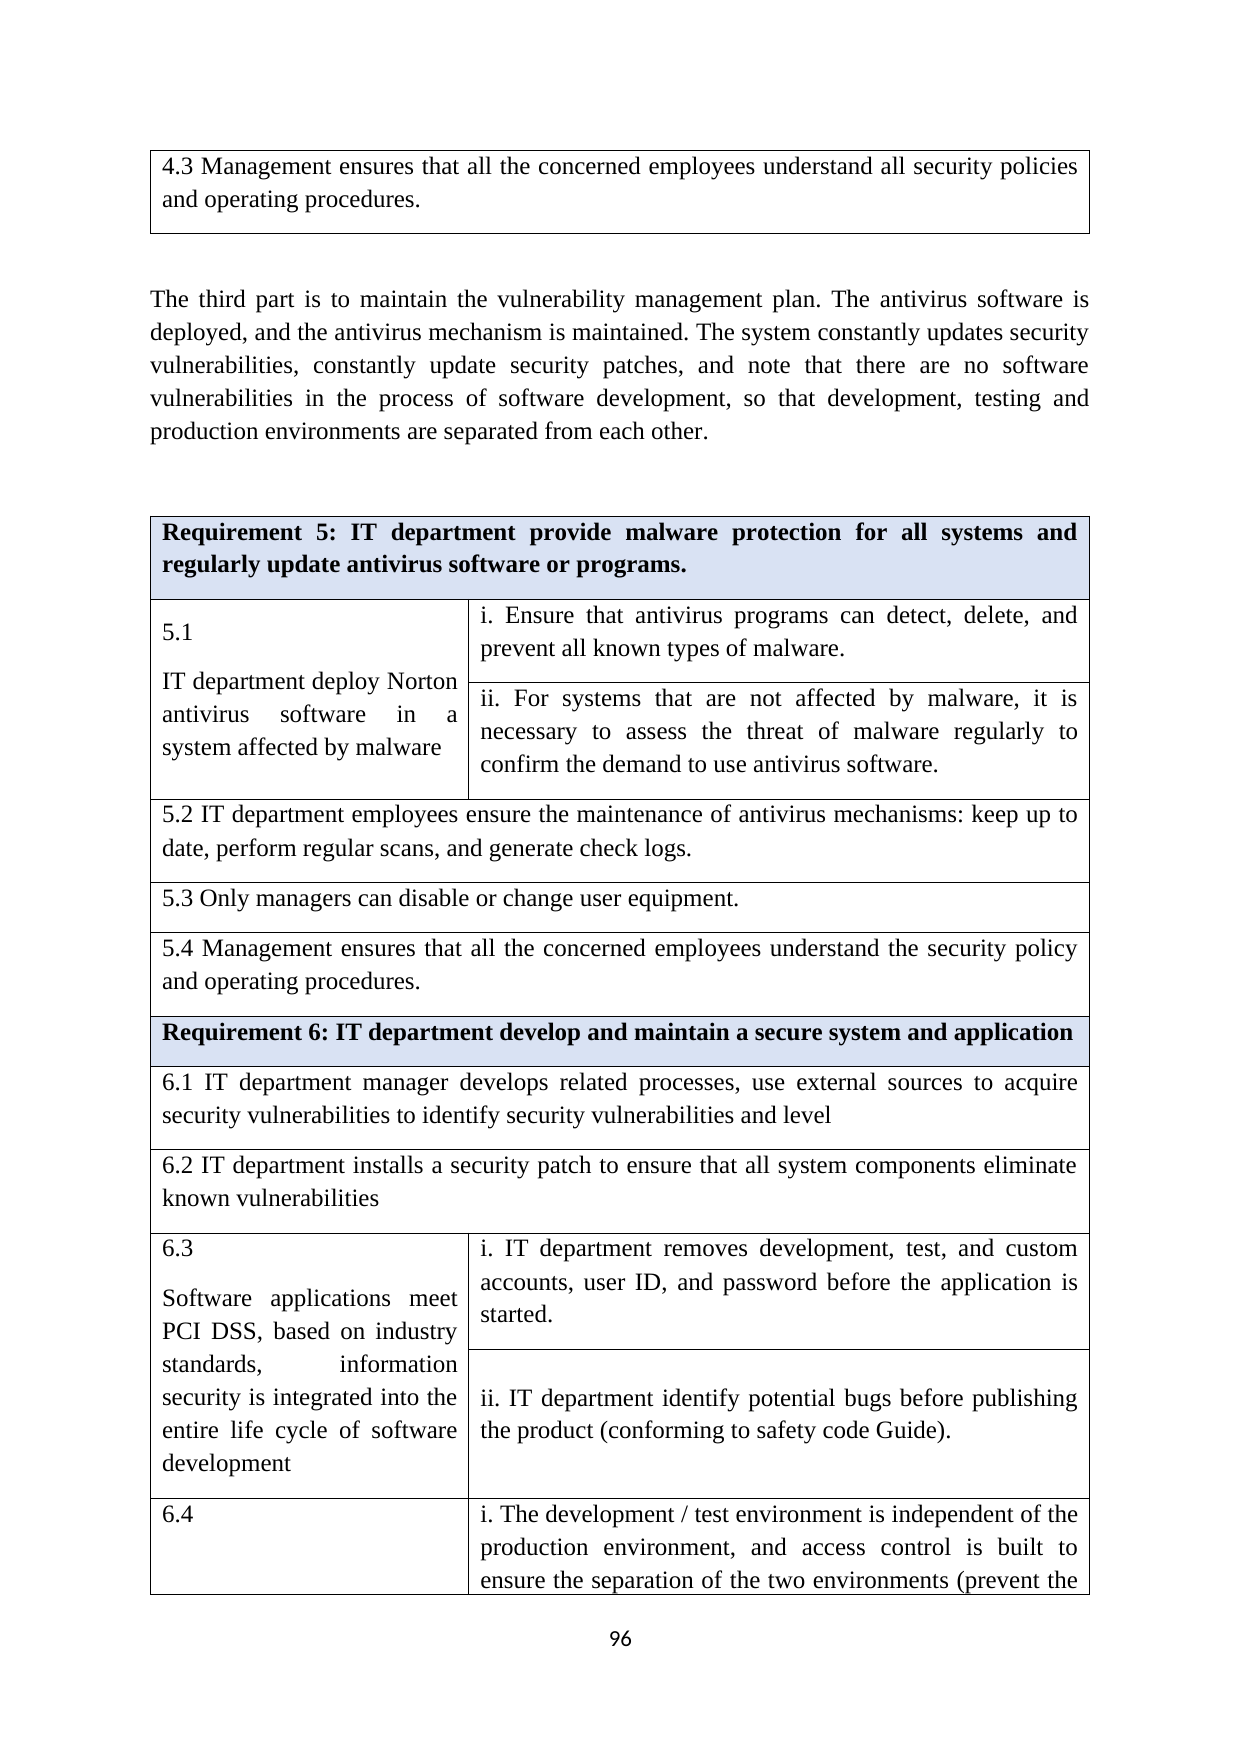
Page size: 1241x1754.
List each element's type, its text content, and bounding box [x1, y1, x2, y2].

table_cell i. IT department removes development, test, and custom accounts, user ID, and password before the application is started. [469, 1234, 1089, 1349]
text The third part is to maintain the vulnerability management plan. The antivirus software is deployed, and the antivirus mechanism is maintained. The system constantly updates security vulnerabilities, constantly update security patches, and note that there are no software vulnerabilities in the process of software development, so that development, testing and production environments are separated from each other. [150, 284, 1090, 445]
table_cell Requirement 6: IT department develop and maintain a secure system and application [151, 1017, 1089, 1066]
table_cell i. Ensure that antivirus programs can detect, delete, and prevent all known types of malware. [469, 600, 1089, 682]
table_cell 5.3 Only managers can disable or change user equipment. [151, 883, 1089, 932]
table_cell ii. For systems that are not affected by malware, it is necessary to assess the threat of malware regularly to confirm the demand to use antivirus software. [469, 683, 1089, 798]
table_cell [469, 1499, 1089, 1593]
table_cell 6.2 IT department installs a security patch to ensure that all system components eliminate known vulnerabilities [151, 1150, 1089, 1232]
table_cell 5.1 IT department deploy Norton antivirus software in a system affected by malware [151, 600, 468, 798]
table_header Requirement 5: IT department provide malware protection for all systems and regularly update antivirus software or programs. [151, 517, 1089, 599]
table_cell 5.4 Management ensures that all the concerned employees understand the security policy and operating procedures. [151, 933, 1089, 1016]
table_cell 5.2 IT department employees ensure the maintenance of antivirus mechanisms: keep up to date, perform regular scans, and generate check logs. [151, 800, 1089, 882]
table_cell 4.3 Management ensures that all the concerned employees understand all security policies and operating procedures. [151, 151, 1089, 233]
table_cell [151, 1499, 468, 1593]
table_cell ii. IT department identify potential bugs before publishing the product (conforming to safety code Guide). [469, 1350, 1089, 1498]
table_cell 6.3 Software applications meet PCI DSS, based on industry standards, information security is integrated into the entire life cycle of software development [151, 1234, 468, 1498]
table_cell 6.1 IT department manager develops related processes, use external sources to acquire security vulnerabilities to identify security vulnerabilities and level [151, 1067, 1089, 1149]
